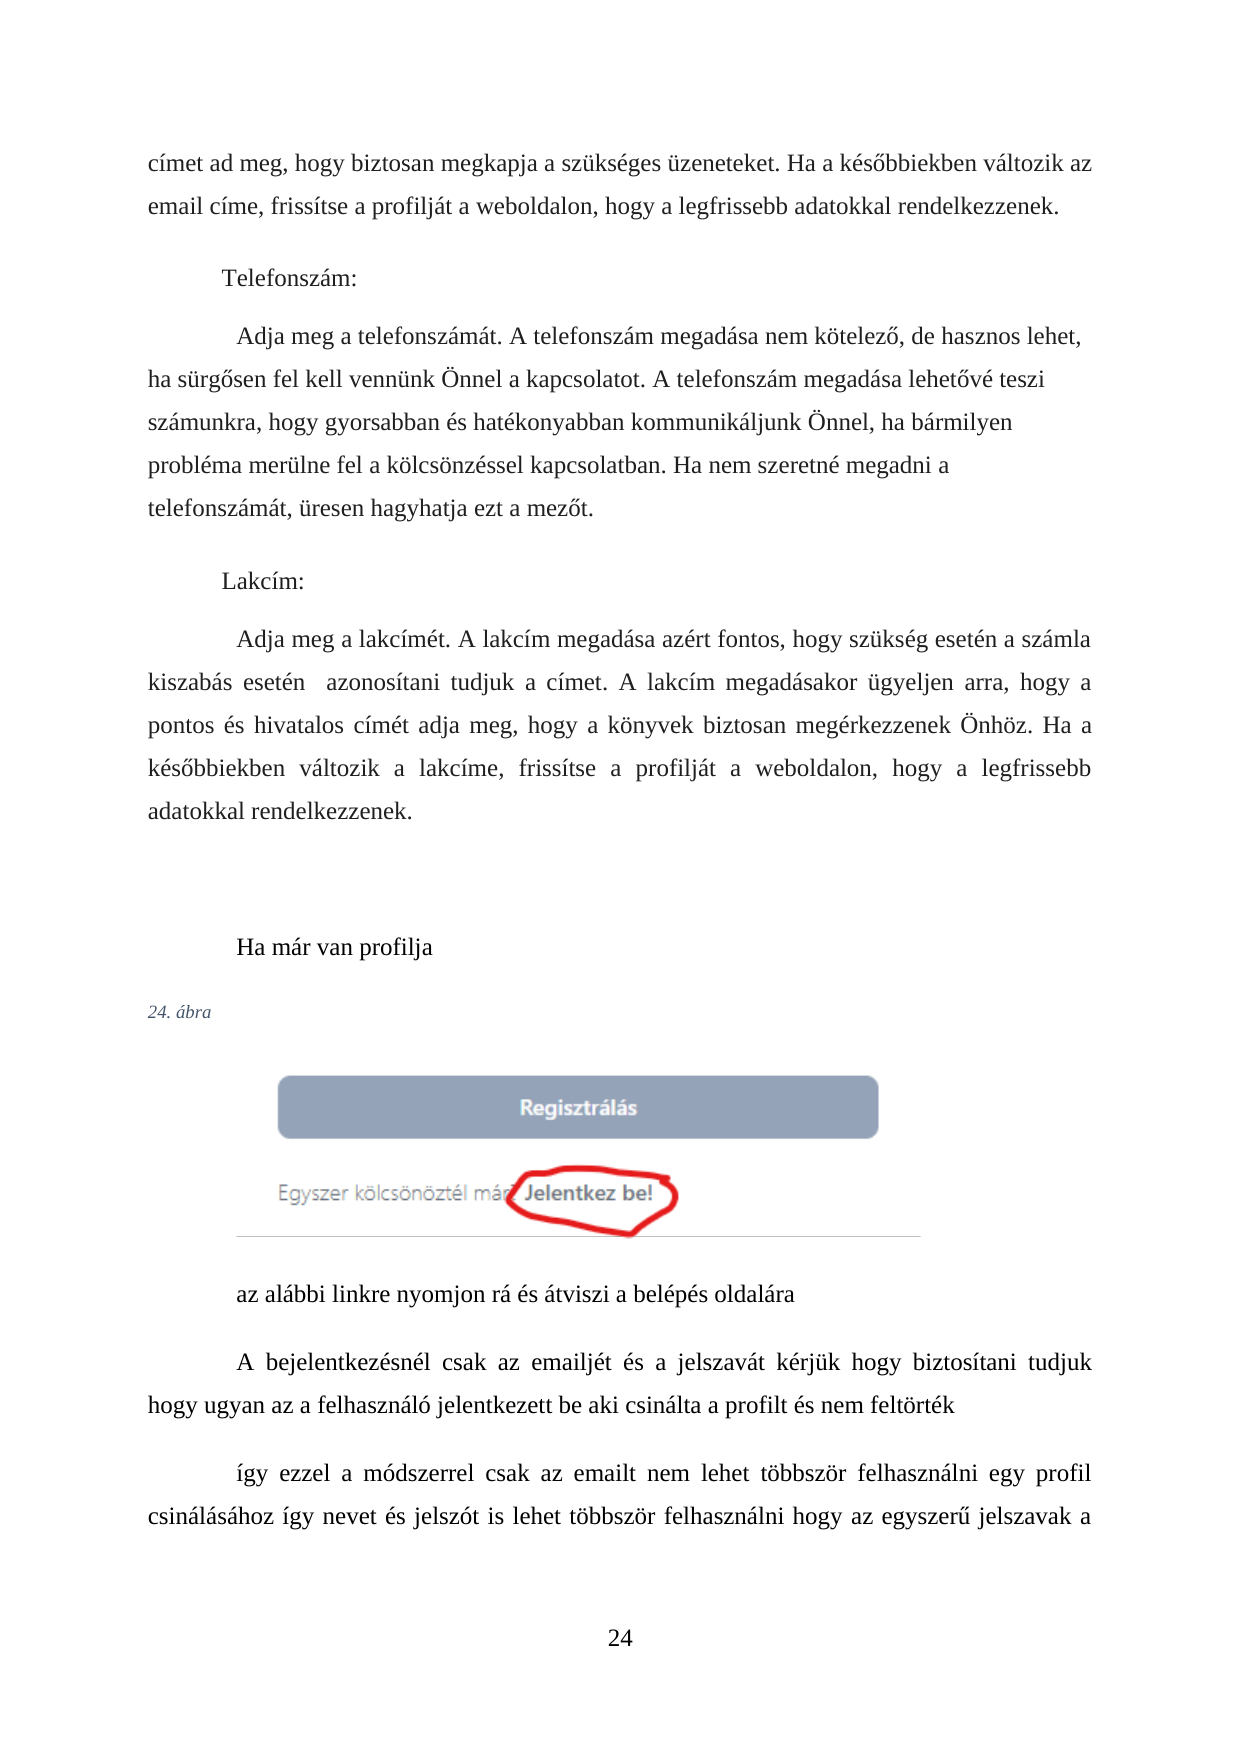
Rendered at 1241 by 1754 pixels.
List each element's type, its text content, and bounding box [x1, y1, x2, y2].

text A bejelentkezésnél csak az emailjét és a jelszavát kérjük hogy biztosítani tudjuk hogy ugyan az a felhasználó jelentkezett be aki csinálta a profilt és nem feltörték [148, 1347, 1093, 1419]
text Lakcím: [185, 566, 1093, 594]
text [148, 148, 1093, 219]
text Adja meg a lakcímét. A lakcím megadása azért fontos, hogy szükség esetén a számla kiszabás esetén azonosítani tudjuk a címet. A lakcím megadásakor ügyeljen arra, hogy a pontos és hivatalos címét adja meg, hogy a könyvek biztosan megérkezzenek Önhöz. Ha a későbbiekben változik a lakcíme, frissítse a profilját a weboldalon, hogy a legfrissebb adatokkal rendelkezzenek. [148, 624, 1093, 825]
text Adja meg a telefonszámát. A telefonszám megadása nem kötelező, de hasznos lehet, ha sürgősen fel kell vennünk Önnel a kapcsolatot. A telefonszám megadása lehetővé teszi számunkra, hogy gyorsabban és hatékonyabban kommunikáljunk Önnel, ha bármilyen probléma merülne fel a kölcsönzéssel kapcsolatban. Ha nem szeretné megadni a telefonszámát, üresen hagyhatja ezt a mezőt. [148, 321, 1093, 522]
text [148, 1458, 1093, 1530]
picture [236, 1047, 921, 1240]
text az alábbi linkre nyomjon rá és átviszi a belépés oldalára [148, 1279, 1093, 1307]
text Ha már van profilja [148, 932, 1093, 961]
text Telefonszám: [185, 263, 1093, 292]
